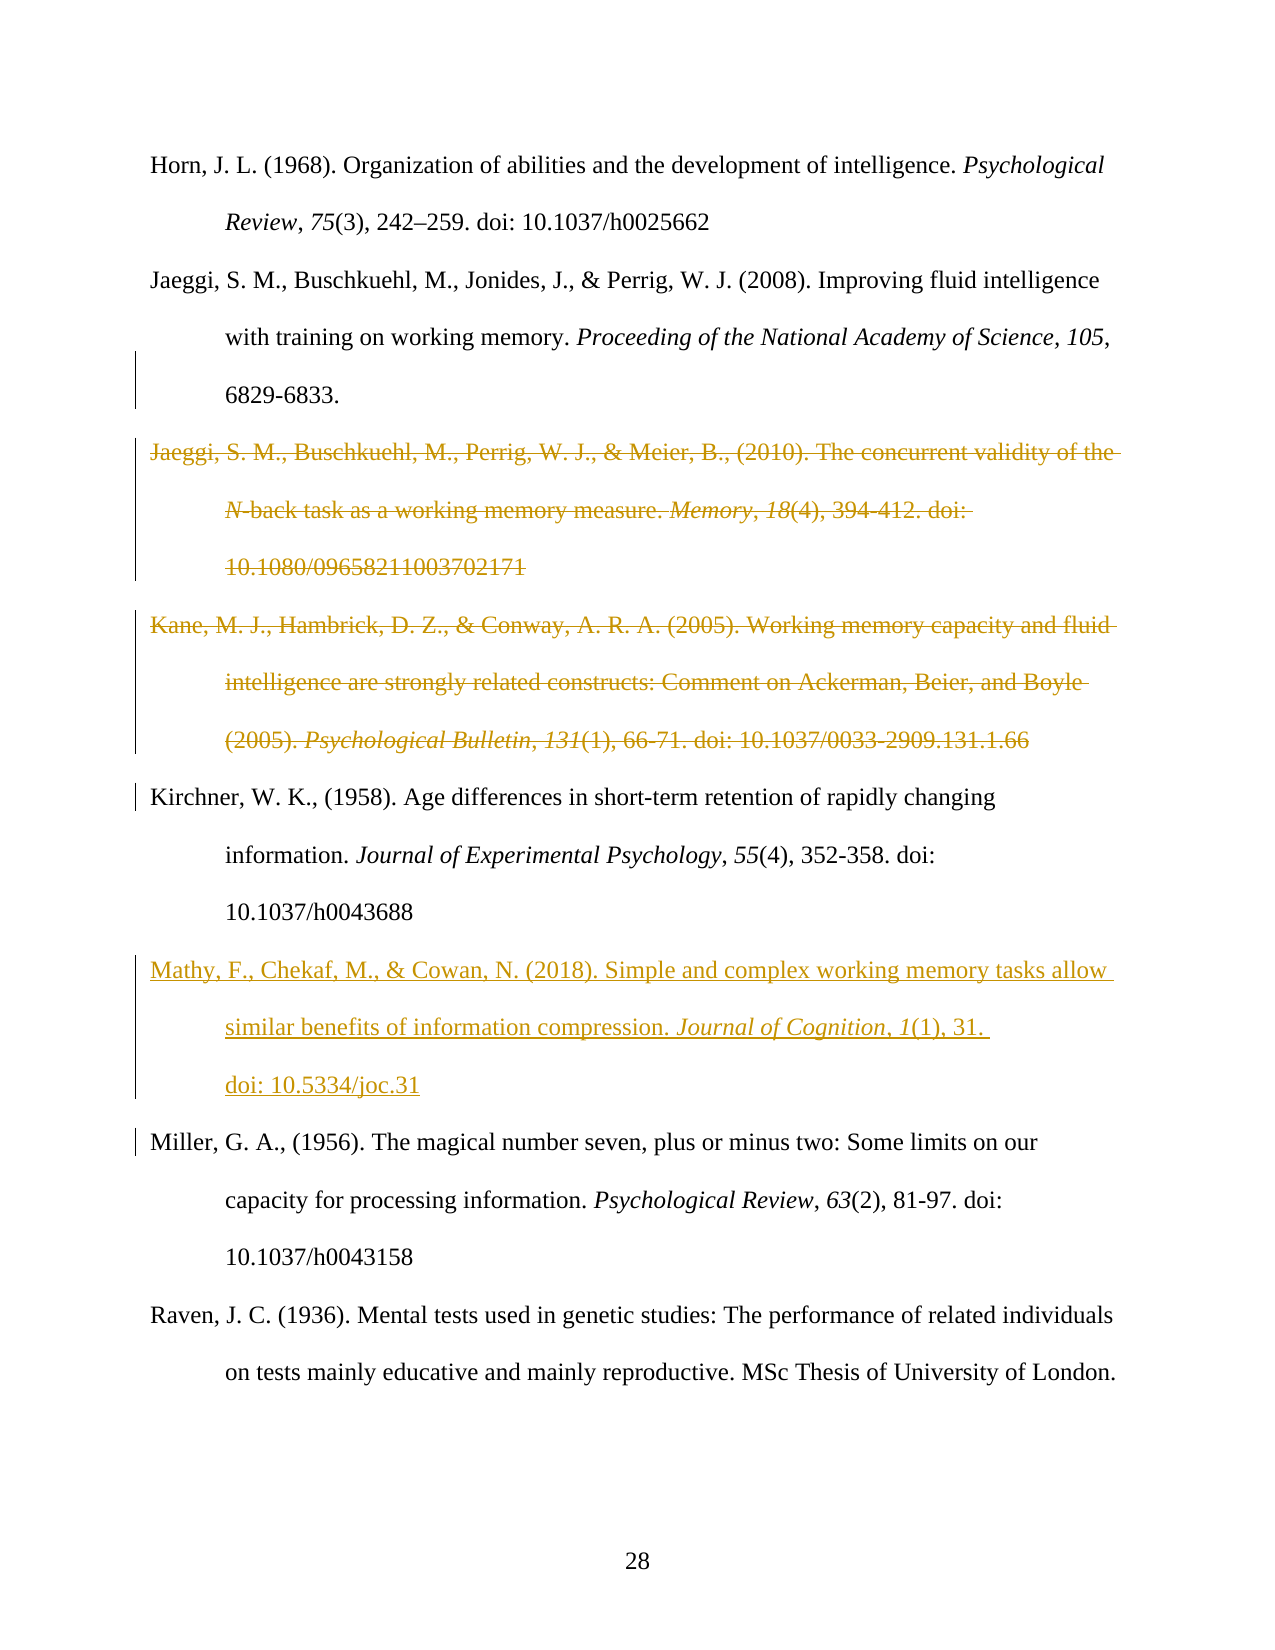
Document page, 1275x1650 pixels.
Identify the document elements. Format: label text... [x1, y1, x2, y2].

text Raven, J. C. (1936). Mental tests used in genetic studies: The performance of related individuals on tests mainly educative and mainly reproductive. MSc Thesis of University of London. [150, 1300, 1125, 1386]
text Kirchner, W. K., (1958). Age differences in short-term retention of rapidly changing information. Journal of Experimental Psychology, 55(4), 352-358. doi: 10.1037/h0043688 [150, 782, 1125, 926]
text Jaeggi, S. M., Buschkuehl, M., Jonides, J., & Perrig, W. J. (2008). Improving fluid intelligence with training on working memory. Proceeding of the National Academy of Science, 105, 6829-6833. [150, 265, 1125, 409]
text Horn, J. L. (1968). Organization of abilities and the development of intelligence. Psychological Review, 75(3), 242–259. doi: 10.1037/h0025662 [150, 150, 1125, 236]
text Miller, G. A., (1956). The magical number seven, plus or minus two: Some limits on our capacity for processing information. Psychological Review, 63(2), 81-97. doi: 10.1037/h0043158 [150, 1127, 1125, 1271]
